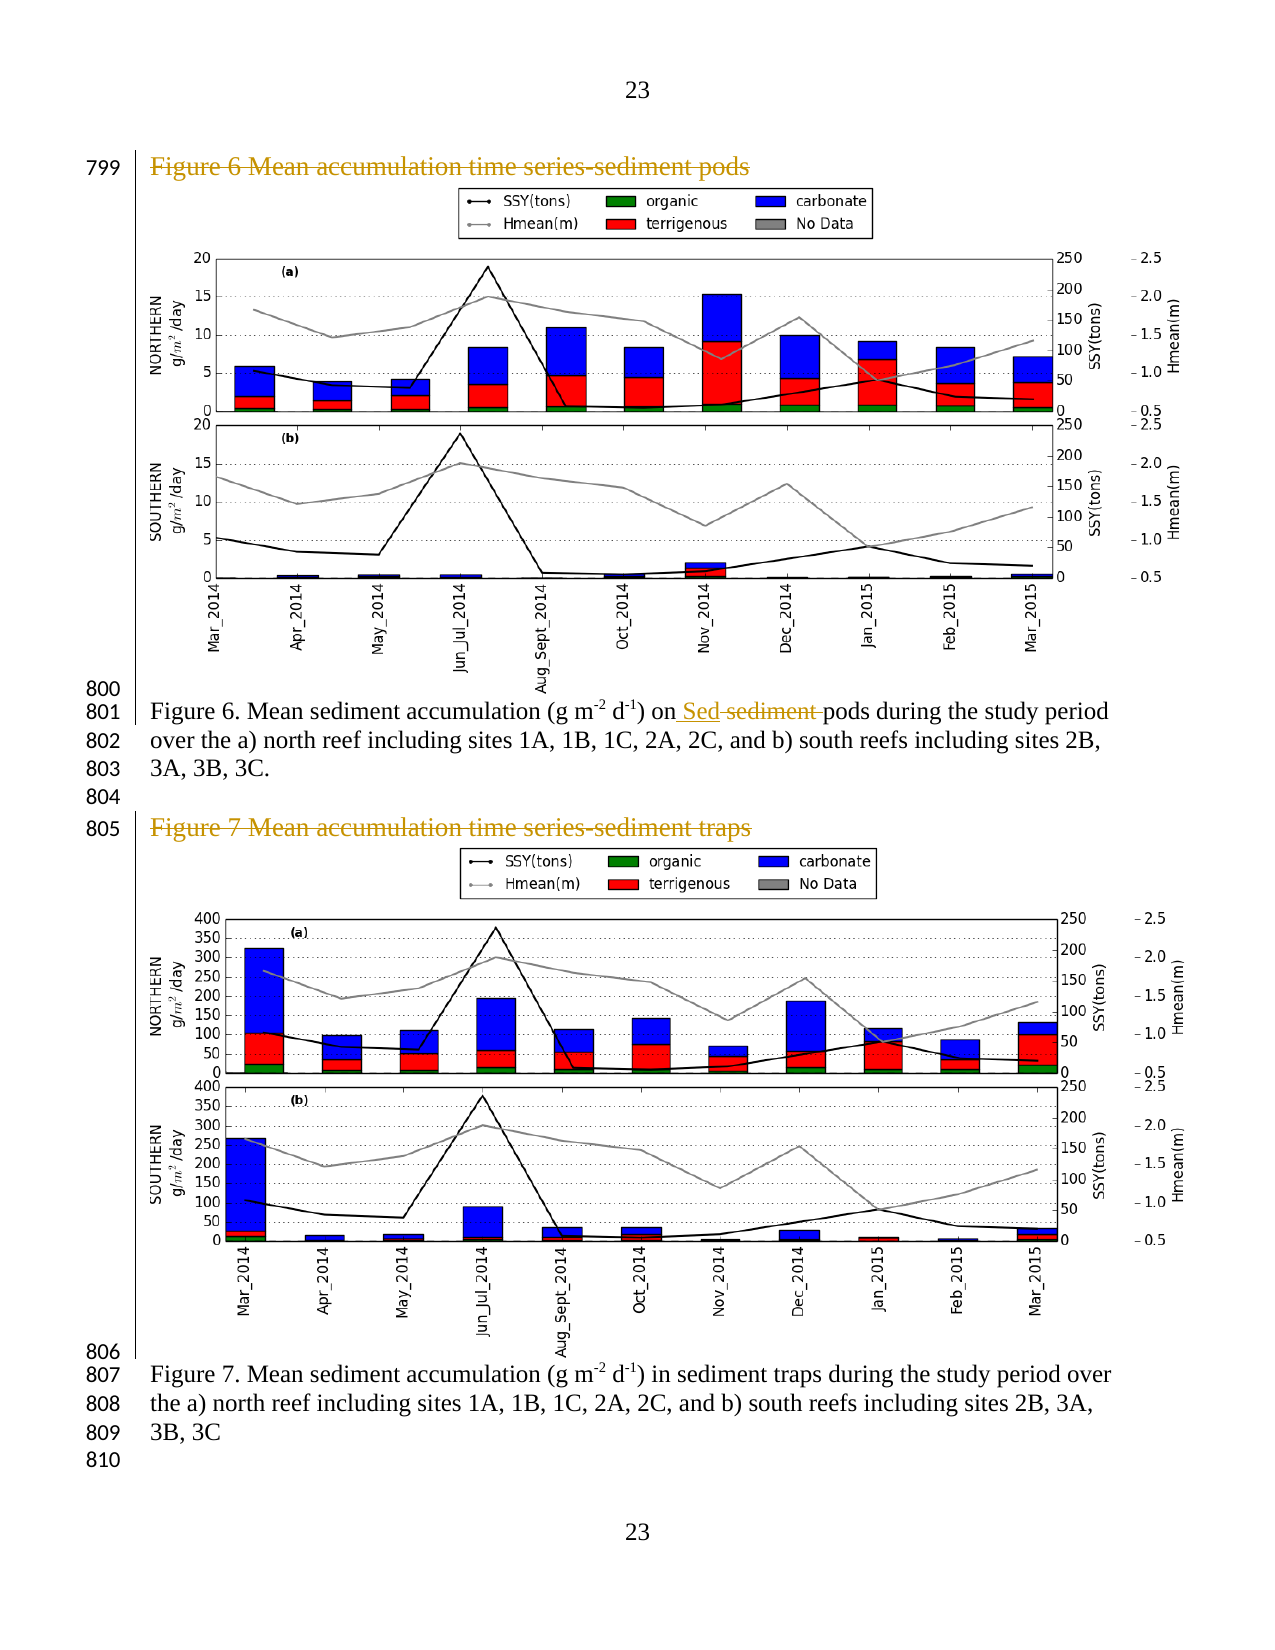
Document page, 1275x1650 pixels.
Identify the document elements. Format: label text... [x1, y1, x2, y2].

text Figure 6. Mean sediment accumulation (g m-2 d-1) onpods during the study period over the a) north reef including sites 1A, 1B, 1C, 2A, 2C, and b) south reefs including sites 2B, 3A, 3B, 3C. [150, 696, 1125, 782]
text Figure 7. Mean sediment accumulation (g m-2 d-1) in sediment traps during the study period over the a) north reef including sites 1A, 1B, 1C, 2A, 2C, and b) south reefs including sites 2B, 3A, 3B, 3C [150, 1360, 1125, 1445]
picture [150, 842, 1185, 1360]
picture [150, 181, 1180, 696]
